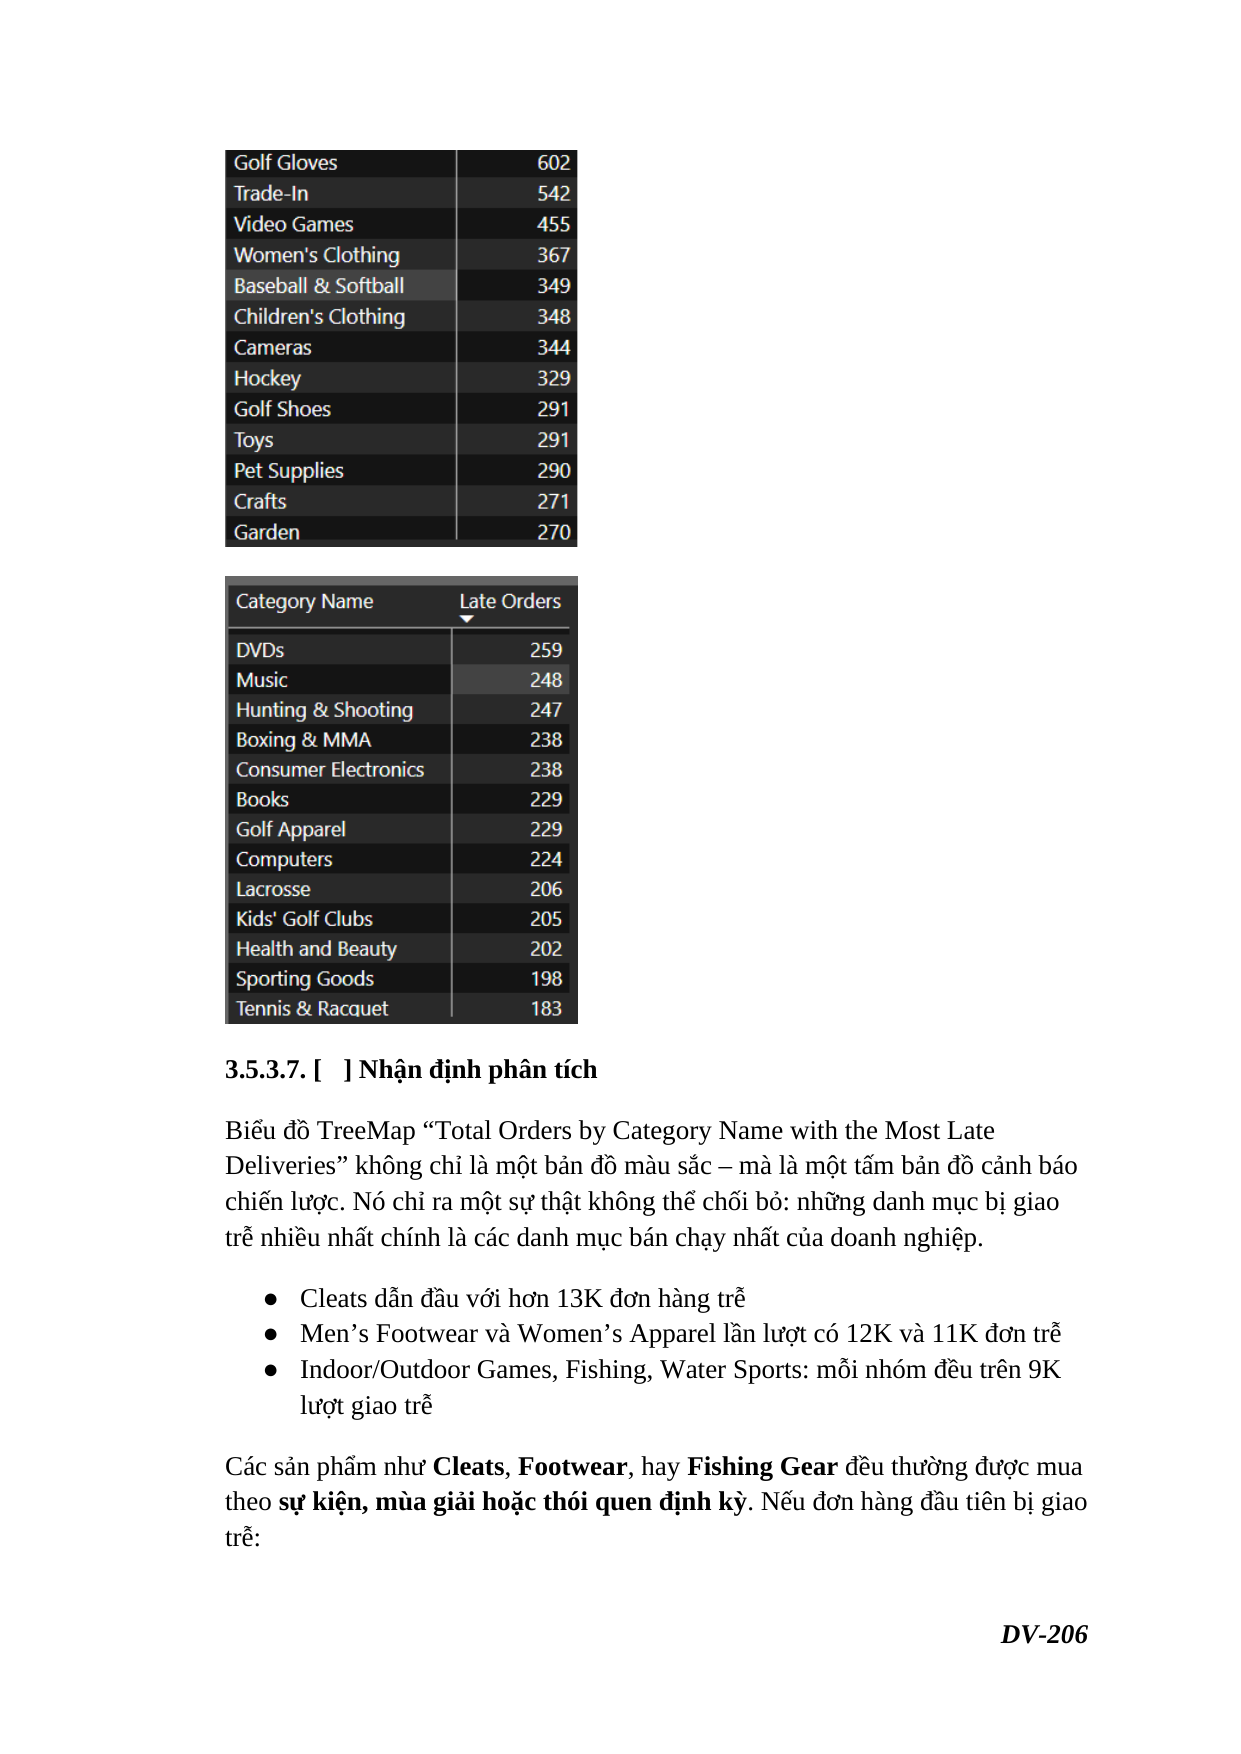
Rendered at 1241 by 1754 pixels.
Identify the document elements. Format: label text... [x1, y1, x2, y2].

text Biểu đồ TreeMap “Total Orders by Category Name with the Most Late Deliveries” không chỉ là một bản đồ màu sắc – mà là một tấm bản đồ cảnh báo chiến lược. Nó chỉ ra một sự thật không thể chối bỏ: những danh mục bị giao trễ nhiều nhất chính là các danh mục bán chạy nhất của doanh nghiệp. [225, 1114, 1090, 1252]
subtitle 3.5.3.7. [💡] Nhận định phân tích [225, 1053, 1090, 1084]
list Cleats dẫn đầu với hơn 13K đơn hàng trễ [262, 1282, 1090, 1313]
list Men’s Footwear và Women’s Apparel lần lượt có 12K và 11K đơn trễ [262, 1317, 1090, 1348]
picture [225, 576, 578, 1024]
text Các sản phẩm như Cleats, Footwear, hay Fishing Gear đều thường được mua theo sự kiện, mùa giải hoặc thói quen định kỳ. Nếu đơn hàng đầu tiên bị giao trễ: [225, 1449, 1090, 1552]
picture [225, 150, 578, 547]
list Indoor/Outdoor Games, Fishing, Water Sports: mỗi nhóm đều trên 9K lượt giao trễ [262, 1353, 1090, 1420]
